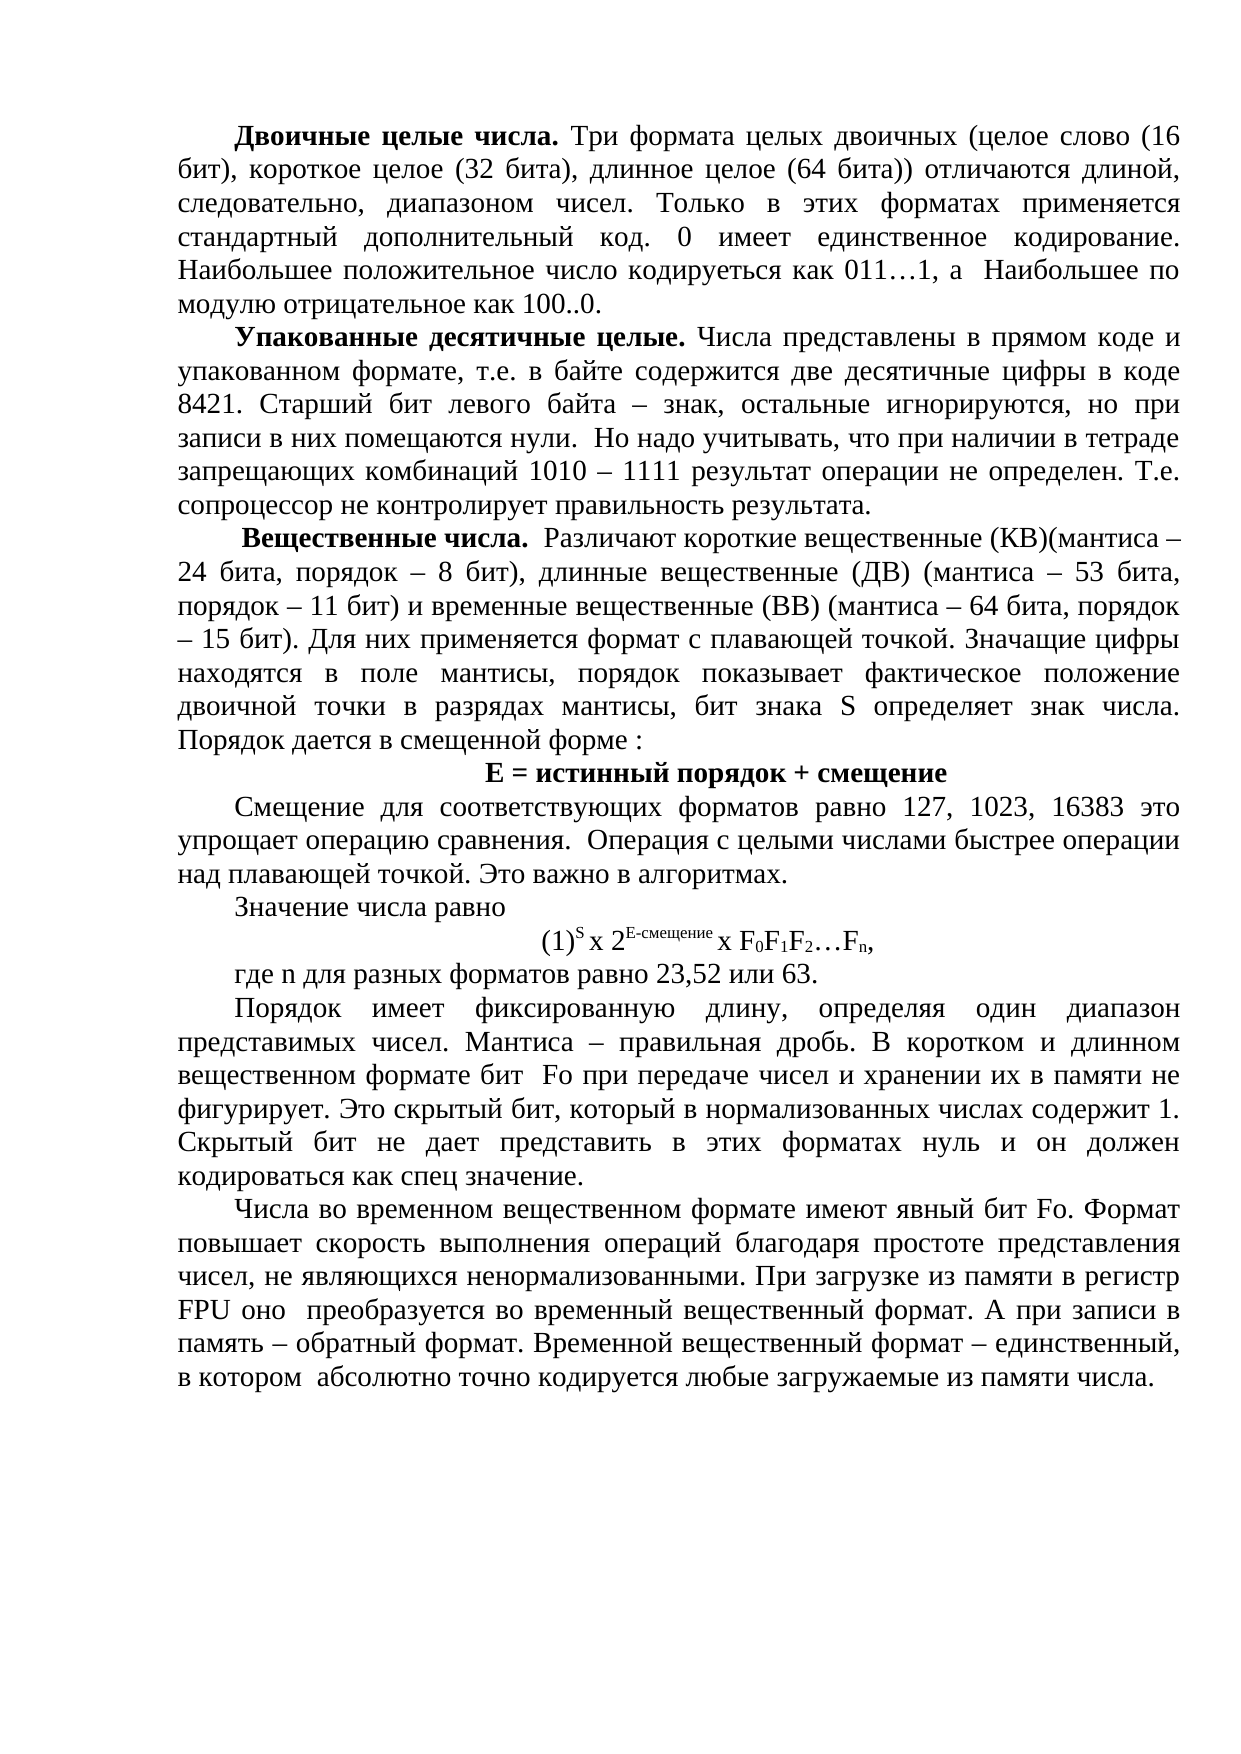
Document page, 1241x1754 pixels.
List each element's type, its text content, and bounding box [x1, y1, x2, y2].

text где n для разных форматов равно 23,52 или 63. [177, 957, 1181, 990]
text Смещение для соответствующих форматов равно 127, 1023, 16383 это упрощает операцию сравнения. Операция с целыми числами быстрее операции над плавающей точкой. Это важно в алгоритмах. [177, 789, 1181, 889]
text Е = истинный порядок + смещение [177, 755, 1181, 789]
text (1)S х 2E-смещение х F0F1F2…Fn, [177, 923, 1181, 957]
text Упакованные десятичные целые. Числа представлены в прямом коде и упакованном формате, т.е. в байте содержится две десятичные цифры в коде 8421. Старший бит левого байта – знак, остальные игнорируются, но при записи в них помещаются нули. Но надо учитывать, что при наличии в тетраде запрещающих комбинаций 1010 – 1111 результат операции не определен. Т.е. сопроцессор не контролирует правильность результата. [177, 319, 1181, 521]
text Двоичные целые числа. Три формата целых двоичных (целое слово (16 бит), короткое целое (32 бита), длинное целое (64 бита)) отличаются длиной, следовательно, диапазоном чисел. Только в этих форматах применяется стандартный дополнительный код. 0 имеет единственное кодирование. Наибольшее положительное число кодируеться как 011…1, а Наибольшее по модулю отрицательное как 100..0. [177, 118, 1181, 319]
text Порядок имеет фиксированную длину, определяя один диапазон представимых чисел. Мантиса – правильная дробь. В коротком и длинном вещественном формате бит Fo при передаче чисел и хранении их в памяти не фигурирует. Это скрытый бит, который в нормализованных числах содержит 1. Скрытый бит не дает представить в этих форматах нуль и он должен кодироваться как спец значение. [177, 990, 1181, 1191]
text Вещественные числа. Различают короткие вещественные (КВ)(мантиса – 24 бита, порядок – 8 бит), длинные вещественные (ДВ) (мантиса – 53 бита, порядок – 11 бит) и временные вещественные (ВВ) (мантиса – 64 бита, порядок – 15 бит). Для них применяется формат с плавающей точкой. Значащие цифры находятся в поле мантисы, порядок показывает фактическое положение двоичной точки в разрядах мантисы, бит знака S определяет знак числа. Порядок дается в смещенной форме : [177, 521, 1181, 755]
text Значение числа равно [177, 889, 1181, 923]
text Числа во временном вещественном формате имеют явный бит Fo. Формат повышает скорость выполнения операций благодаря простоте представления чисел, не являющихся ненормализованными. При загрузке из памяти в регистр FPU оно преобразуется во временный вещественный формат. А при записи в память – обратный формат. Временной вещественный формат – единственный, в котором абсолютно точно кодируется любые загружаемые из памяти числа. [177, 1191, 1181, 1393]
